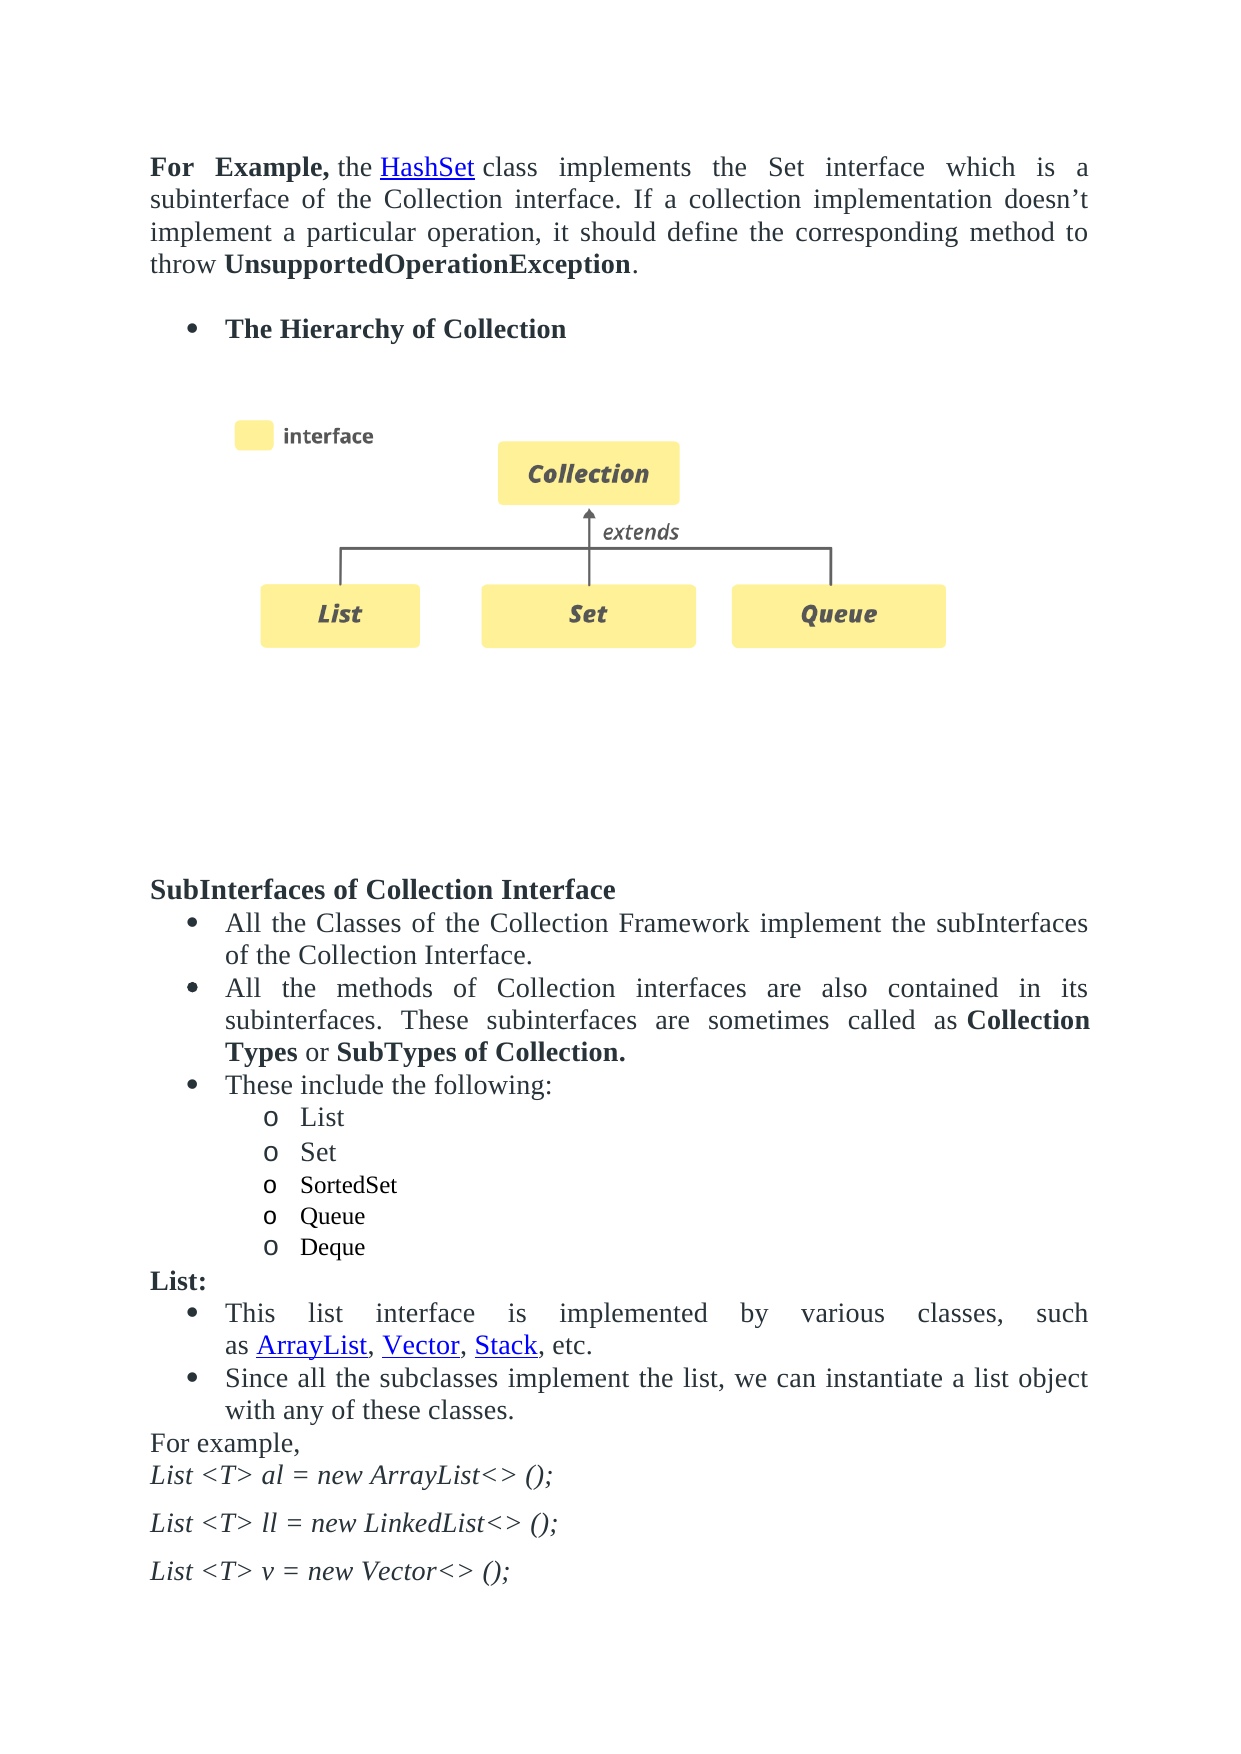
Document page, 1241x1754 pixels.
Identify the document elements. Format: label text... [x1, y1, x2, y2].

text List <T> ll = new LinkedList<> (); [150, 1506, 1090, 1538]
list Since all the subclasses implement the list, we can instantiate a list object with any of these classes. [187, 1361, 1090, 1426]
text For Example, the HashSet class implements the Set interface which is a subinterface of the Collection interface. If a collection implementation doesn’t implement a particular operation, it should define the corresponding method to throw UnsupportedOperationException. [150, 150, 1090, 279]
list These include the following: [187, 1068, 1090, 1100]
text List <T> v = new Vector<> (); [150, 1554, 1090, 1587]
list All the methods of Collection interfaces are also contained in its subinterfaces. These subinterfaces are sometimes called as Collection Types or SubTypes of Collection. [187, 971, 1090, 1068]
list All the Classes of the Collection Framework implement the subInterfaces of the Collection Interface. [187, 906, 1090, 971]
list The Hierarchy of Collection [187, 312, 1090, 344]
list Deque [262, 1232, 1090, 1263]
list Set [262, 1135, 1090, 1170]
text List <T> al = new ArrayList<> (); [150, 1458, 1090, 1491]
list Queue [262, 1201, 1090, 1232]
picture [187, 376, 1019, 718]
list This list interface is implemented by various classes, such as ArrayList, Vector, Stack, etc. [187, 1296, 1090, 1361]
list SortedSet [262, 1170, 1090, 1201]
text SubInterfaces of Collection Interface [150, 872, 1090, 906]
text For example, [150, 1426, 1090, 1458]
text List: [150, 1263, 1090, 1296]
list List [262, 1100, 1090, 1135]
